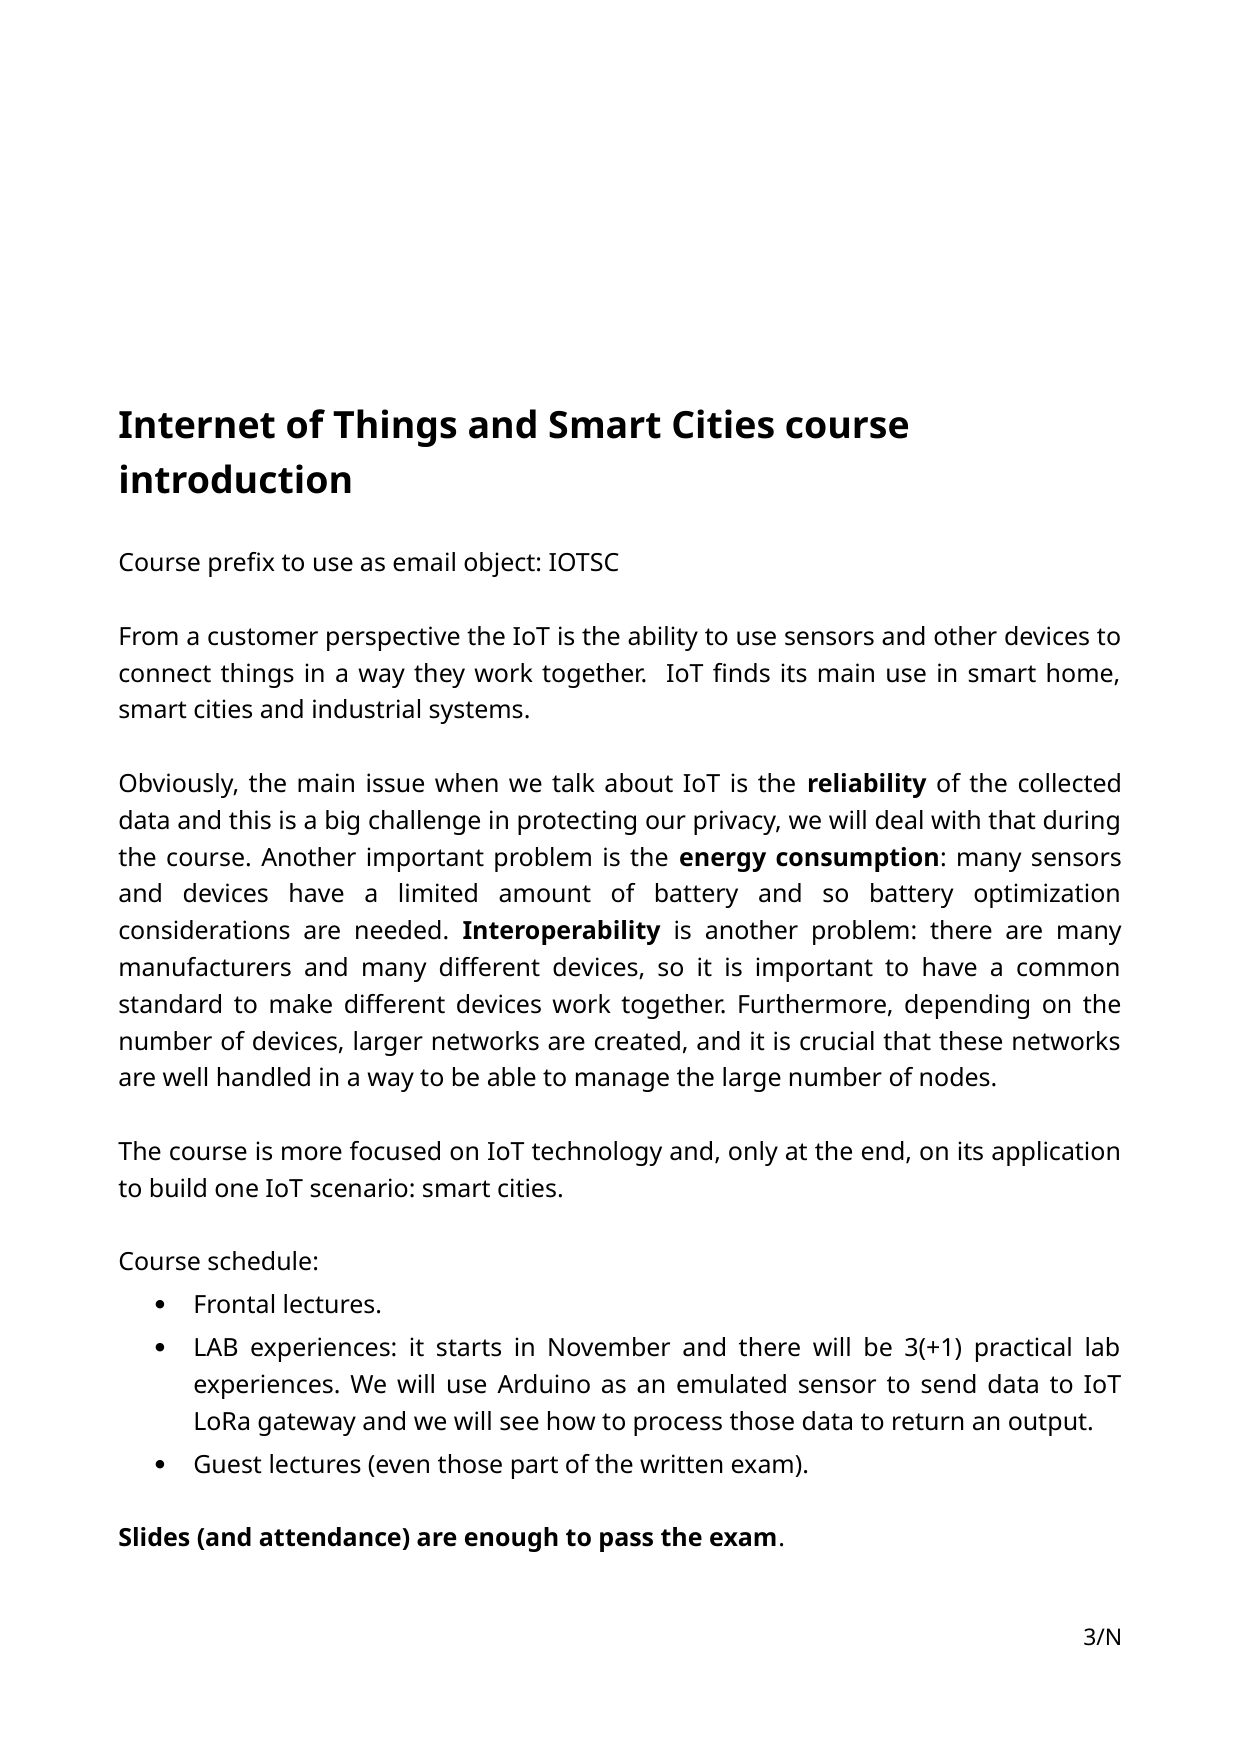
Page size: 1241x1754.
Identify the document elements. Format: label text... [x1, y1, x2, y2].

list Frontal lectures. [156, 1287, 1122, 1321]
text From a customer perspective the IoT is the ability to use sensors and other devices to connect things in a way they work together. IoT finds its main use in smart home, smart cities and industrial systems. [118, 619, 1122, 726]
list Guest lectures (even those part of the written exam). [156, 1446, 1122, 1480]
subtitle Internet of Things and Smart Cities course introduction [118, 398, 1122, 504]
text Slides (and attendance) are enough to pass the exam. [118, 1520, 1122, 1554]
text Obviously, the main issue when we talk about IoT is the reliability of the collected data and this is a big challenge in protecting our privacy, we will deal with that during the course. Another important problem is the energy consumption: many sensors and devices have a limited amount of battery and so battery optimization considerations are needed. Interoperability is another problem: there are many manufacturers and many different devices, so it is important to have a common standard to make different devices work together. Furthermore, depending on the number of devices, larger networks are created, and it is crucial that these networks are well handled in a way to be able to manage the large number of nodes. [118, 766, 1122, 1094]
text The course is more focused on IoT technology and, only at the end, on its application to build one IoT scenario: smart cities. [118, 1133, 1122, 1204]
text Course prefix to use as email object: IOTSC [118, 545, 1122, 579]
text Course schedule: [118, 1244, 1122, 1278]
list LAB experiences: it starts in November and there will be 3(+1) practical lab experiences. We will use Arduino as an emulated sensor to send data to IoT LoRa gateway and we will see how to process those data to return an output. [156, 1330, 1122, 1437]
